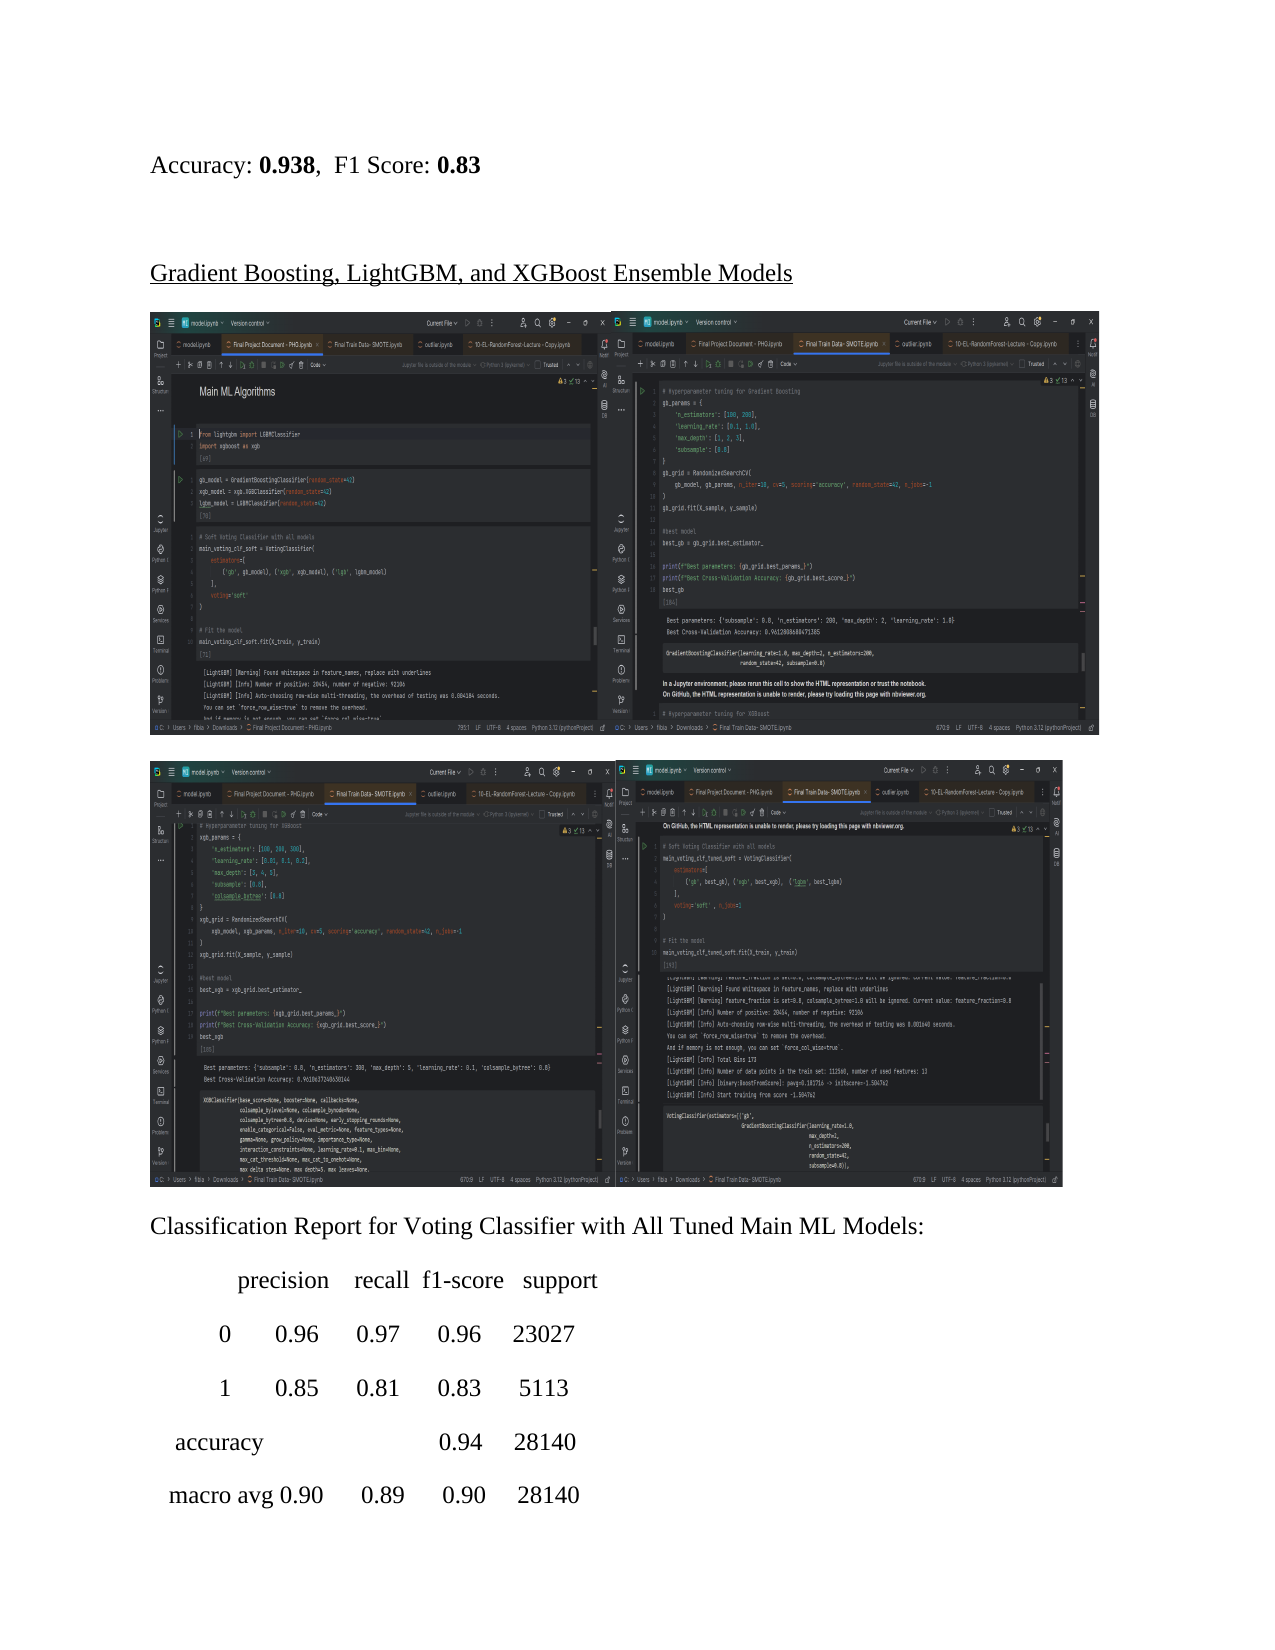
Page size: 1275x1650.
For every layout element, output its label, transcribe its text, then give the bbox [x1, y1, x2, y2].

picture [150, 760, 1063, 1187]
picture [150, 311, 1100, 735]
text 0 0.96 0.97 0.96 23027 [150, 1319, 1125, 1348]
text Gradient Boosting, LightGBM, and XGBoost Ensemble Models [150, 258, 1125, 286]
text 1 0.85 0.81 0.83 5113 [150, 1373, 1125, 1401]
text Accuracy: 0.938, F1 Score: 0.83 [150, 150, 1125, 179]
text accuracy 0.94 28140 [150, 1427, 1125, 1455]
text precision recall f1-score support [150, 1265, 1125, 1294]
text macro avg 0.90 0.89 0.90 28140 [150, 1480, 1125, 1509]
text Classification Report for Voting Classifier with All Tuned Main ML Models: [150, 1211, 1125, 1240]
